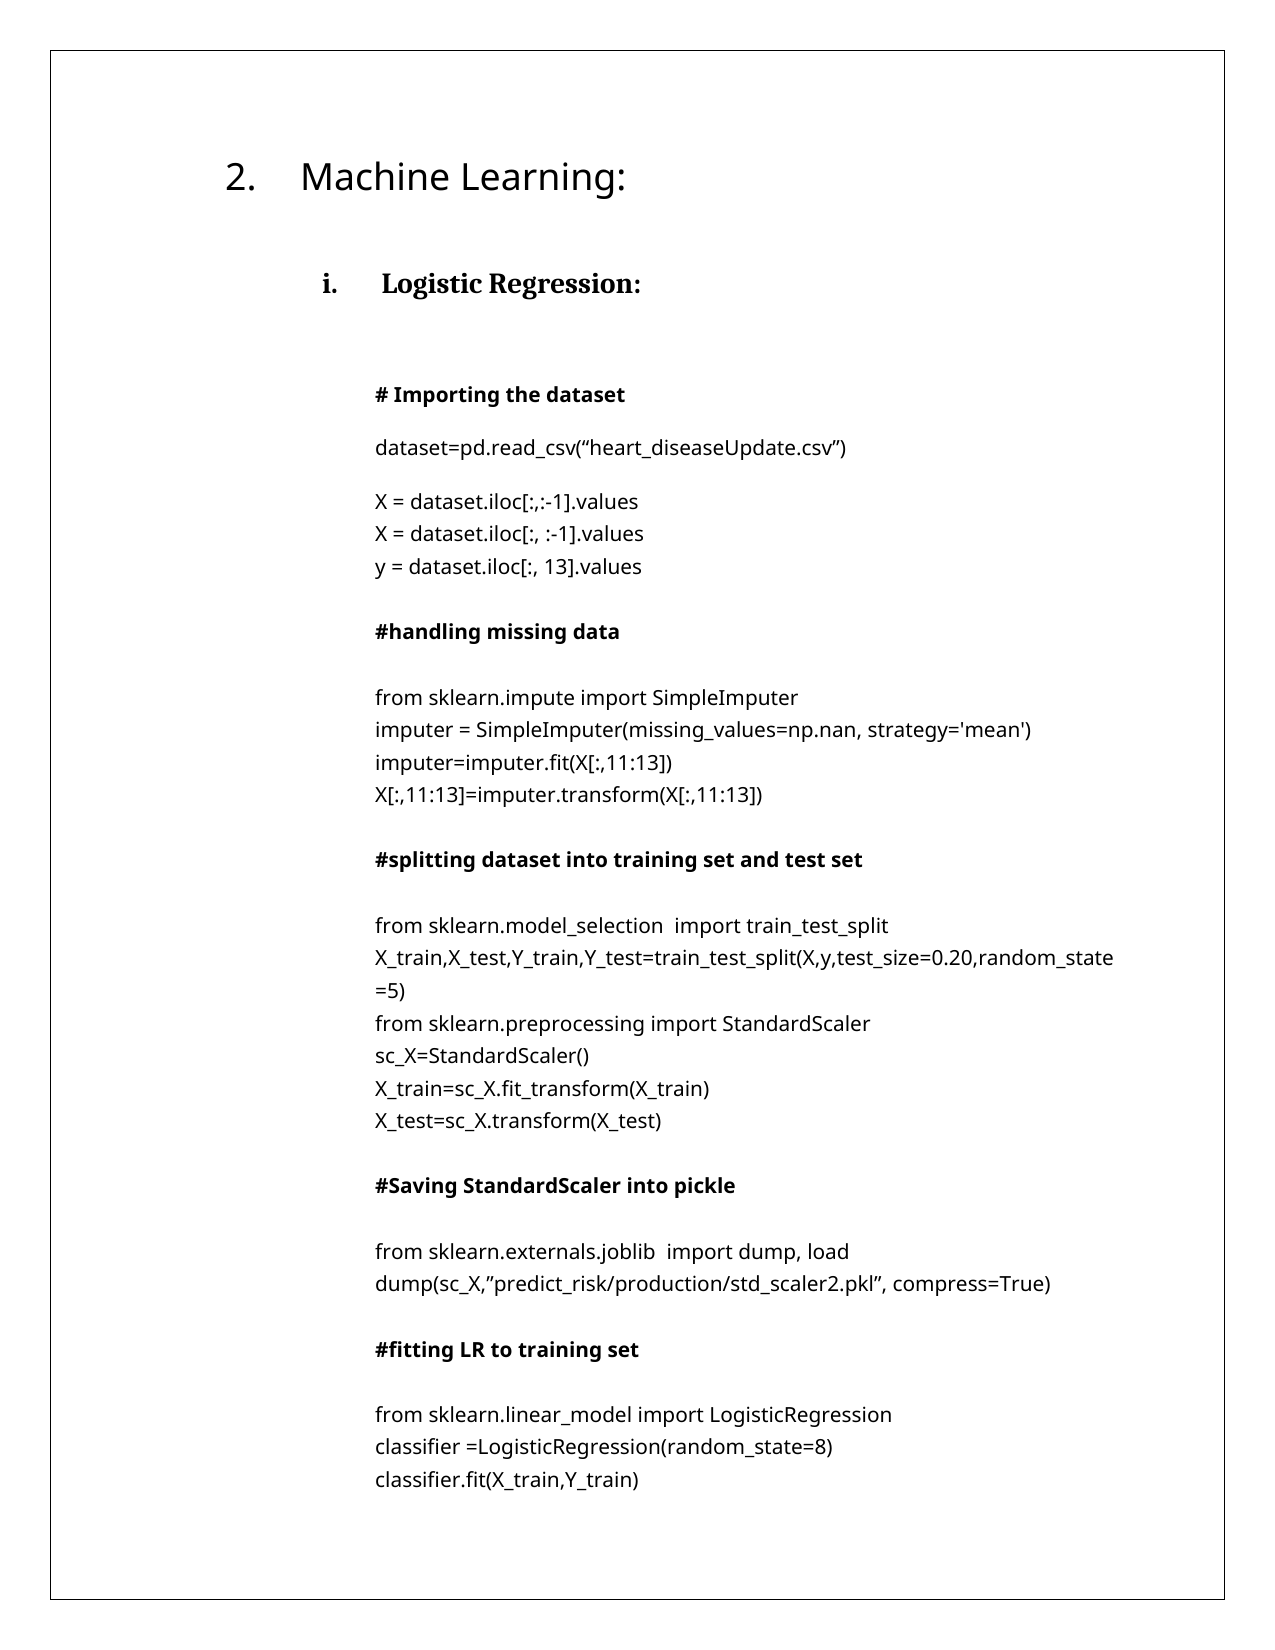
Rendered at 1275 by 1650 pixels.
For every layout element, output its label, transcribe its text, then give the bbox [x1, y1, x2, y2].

list #handling missing data [375, 617, 1125, 646]
list X = dataset.iloc[:,:-1].values [375, 487, 1125, 515]
list from sklearn.linear_model import LogisticRegression [375, 1400, 1125, 1428]
list from sklearn.externals.joblib import dump, load [375, 1237, 1125, 1265]
text dataset=pd.read_csv(“heart_diseaseUpdate.csv”) [375, 433, 1125, 462]
list Logistic Regression: [337, 267, 1125, 301]
list X[:,11:13]=imputer.transform(X[:,11:13]) [375, 780, 1125, 809]
list Machine Learning: [225, 150, 1125, 201]
list #fitting LR to training set [375, 1335, 1125, 1363]
list #splitting dataset into training set and test set [375, 846, 1125, 874]
list X_train=sc_X.fit_transform(X_train) [375, 1074, 1125, 1102]
list X = dataset.iloc[:, :-1].values [375, 519, 1125, 548]
list sc_X=StandardScaler() [375, 1041, 1125, 1070]
list classifier.fit(X_train,Y_train) [375, 1465, 1125, 1493]
list imputer = SimpleImputer(missing_values=np.nan, strategy='mean') [375, 715, 1125, 744]
list #Saving StandardScaler into pickle [375, 1172, 1125, 1200]
list from sklearn.preprocessing import StandardScaler [375, 1009, 1125, 1037]
list dump(sc_X,”predict_risk/production/std_scaler2.pkl”, compress=True) [375, 1269, 1125, 1298]
list classifier =LogisticRegression(random_state=8) [375, 1432, 1125, 1461]
list # Importing the dataset [375, 380, 1125, 408]
list imputer=imputer.fit(X[:,11:13]) [375, 748, 1125, 776]
list X_test=sc_X.transform(X_test) [375, 1106, 1125, 1135]
list from sklearn.model_selection import train_test_split [375, 911, 1125, 939]
list X_train,X_test,Y_train,Y_test=train_test_split(X,y,test_size=0.20,random_state=5) [375, 943, 1125, 1004]
list y = dataset.iloc[:, 13].values [375, 552, 1125, 581]
list from sklearn.impute import SimpleImputer [375, 683, 1125, 711]
